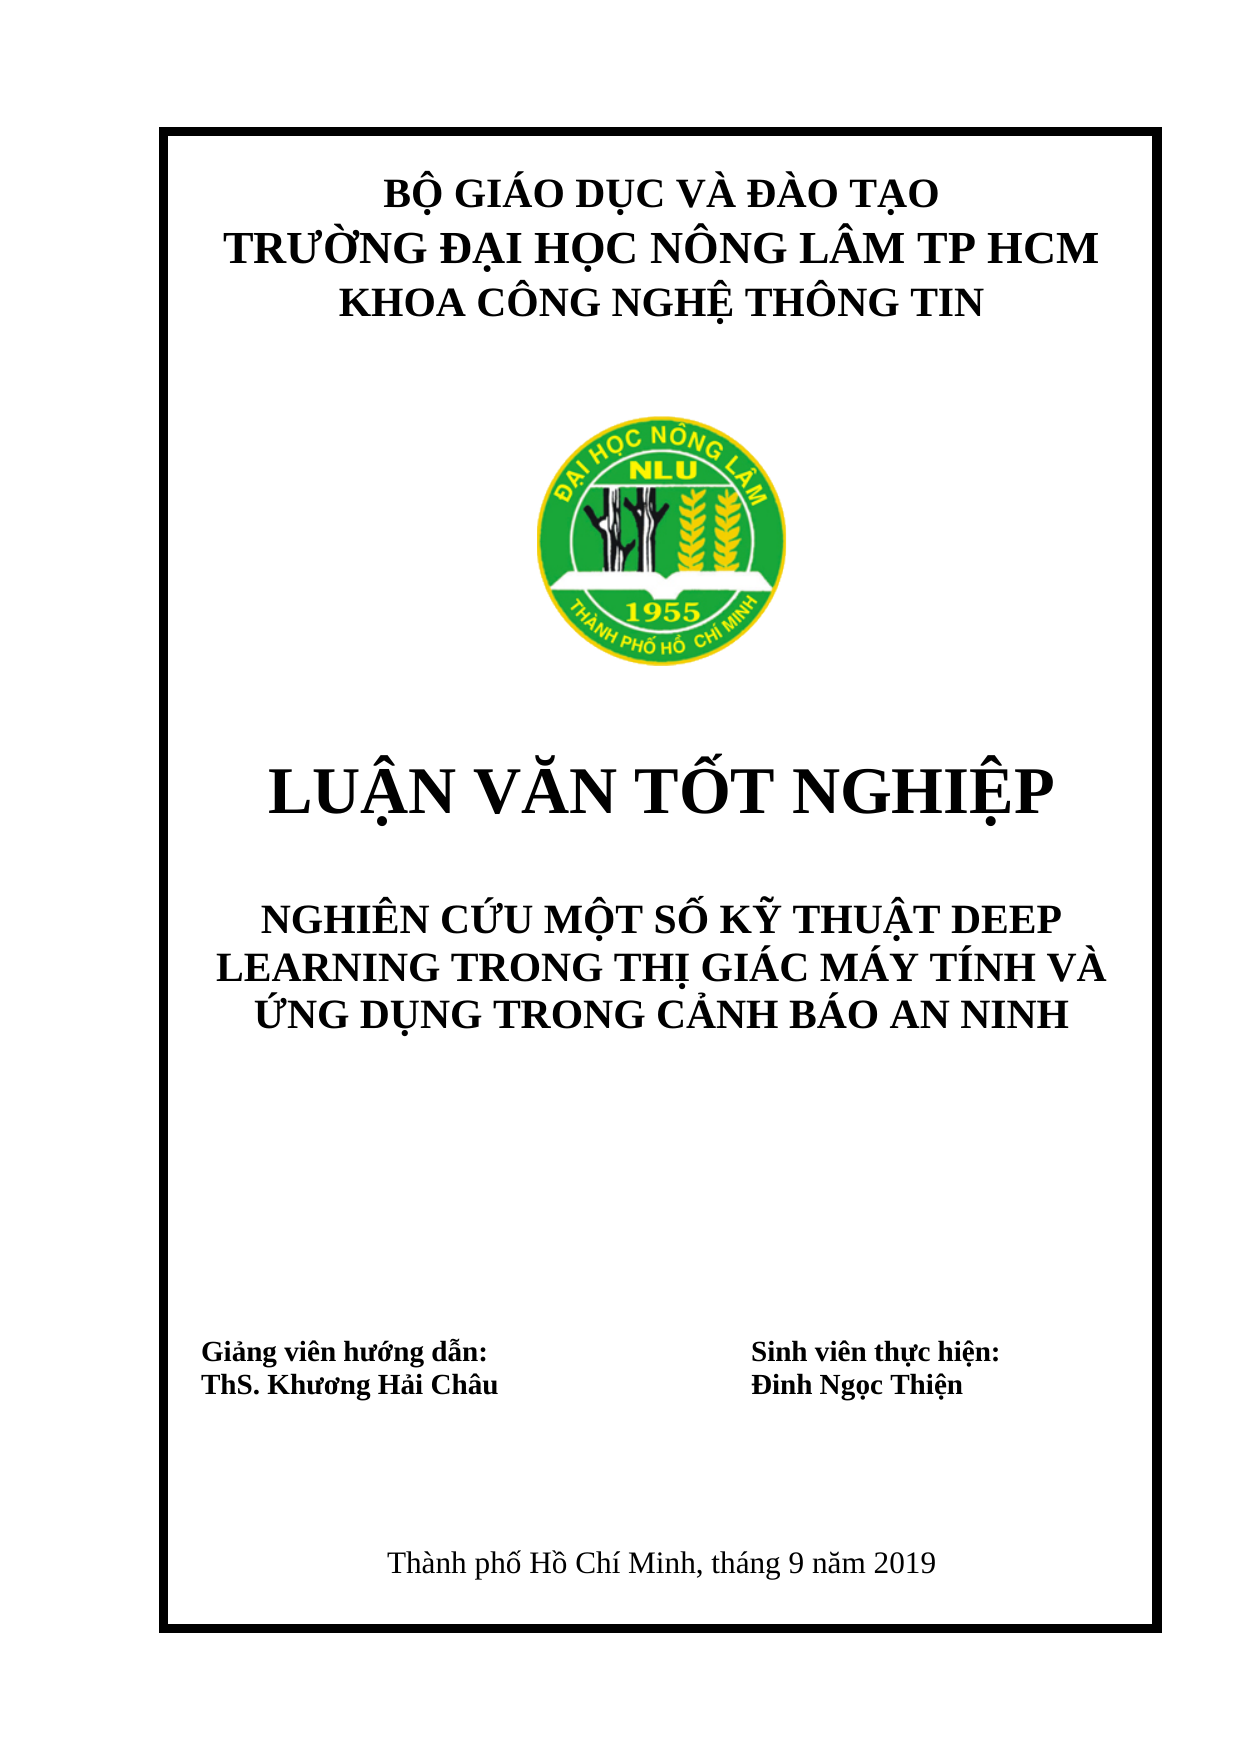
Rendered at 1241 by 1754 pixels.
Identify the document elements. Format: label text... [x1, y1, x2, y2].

picture [537, 416, 787, 666]
text TRƯỜNG ĐẠI HỌC NÔNG LÂM TP HCM [201, 220, 1122, 273]
text Giảng viên hướng dẫn: Sinh viên thực hiện: [201, 1334, 1122, 1367]
text BỘ GIÁO DỤC VÀ ĐÀO TẠO [201, 169, 1122, 217]
text KHOA CÔNG NGHỆ THÔNG TIN [201, 277, 1122, 325]
text NGHIÊN CỨU MỘT SỐ KỸ THUẬT DEEP LEARNING TRONG THỊ GIÁC MÁY TÍNH VÀ ỨNG DỤNG TRONG CẢNH BÁO AN NINH [201, 894, 1122, 1038]
text ThS. Khương Hải Châu Đinh Ngọc Thiện [201, 1367, 1122, 1401]
text LUẬN VĂN TỐT NGHIỆP [201, 751, 1122, 828]
text Thành phố Hồ Chí Minh, tháng 9 năm 2019 [201, 1545, 1122, 1581]
